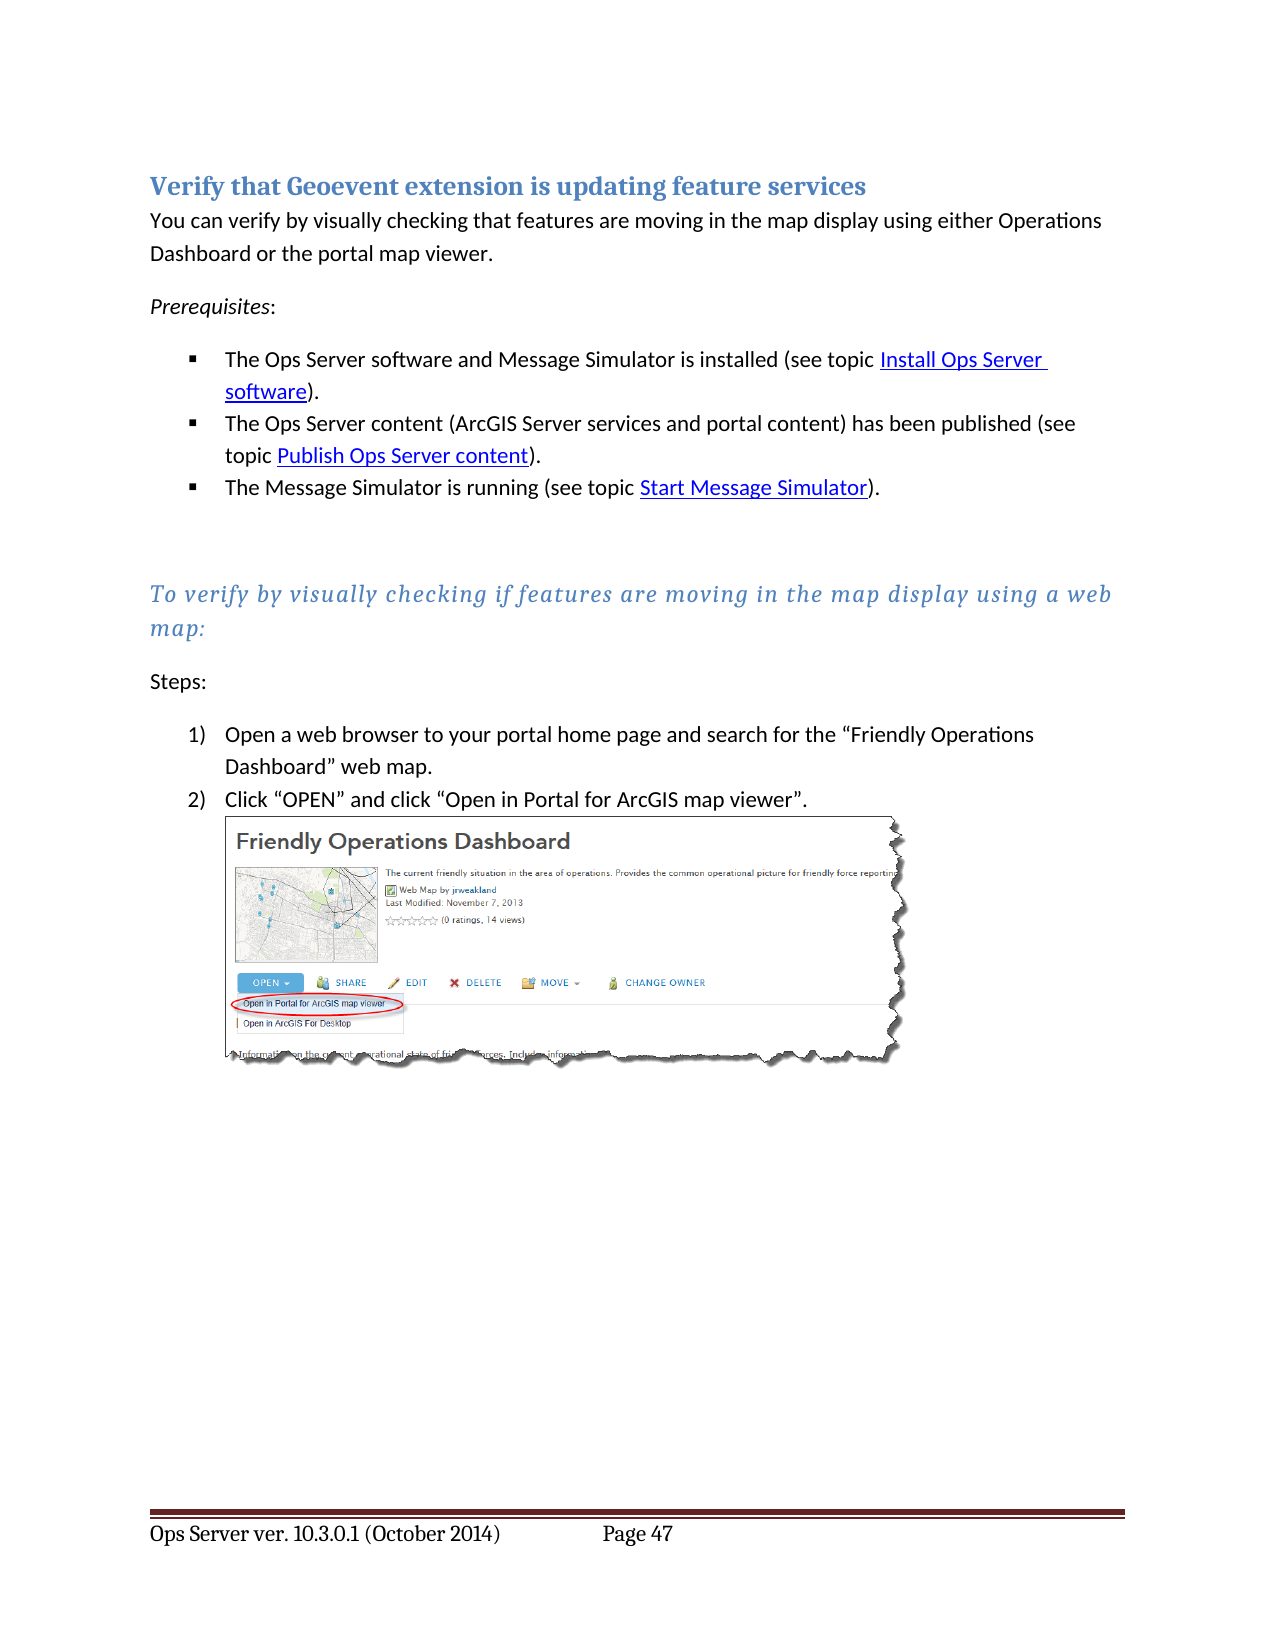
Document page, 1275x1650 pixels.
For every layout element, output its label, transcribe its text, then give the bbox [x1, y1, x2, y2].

list Click “OPEN” and click “Open in Portal for ArcGIS map viewer”. [187, 785, 1125, 813]
subtitle To verify by visually checking if features are moving in the map display using a web map: [150, 580, 1125, 642]
list The Ops Server content (ArcGIS Server services and portal content) has been published (see topic Publish Ops Server content). [187, 409, 1125, 469]
list Open a web browser to your portal home page and search for the “Friendly Operations Dashboard” web map. [187, 720, 1125, 781]
text Steps: [150, 667, 1125, 695]
text Prerequisites: [150, 292, 1125, 320]
picture [225, 816, 919, 1080]
list The Ops Server software and Message Simulator is installed (see topic Install Ops Server software). [187, 345, 1125, 405]
list The Message Simulator is running (see topic Start Message Simulator). [187, 473, 1125, 502]
subtitle Verify that Geoevent extension is updating feature services [150, 171, 1125, 202]
text You can verify by visually checking that features are moving in the map display using either Operations Dashboard or the portal map viewer. [150, 207, 1125, 267]
